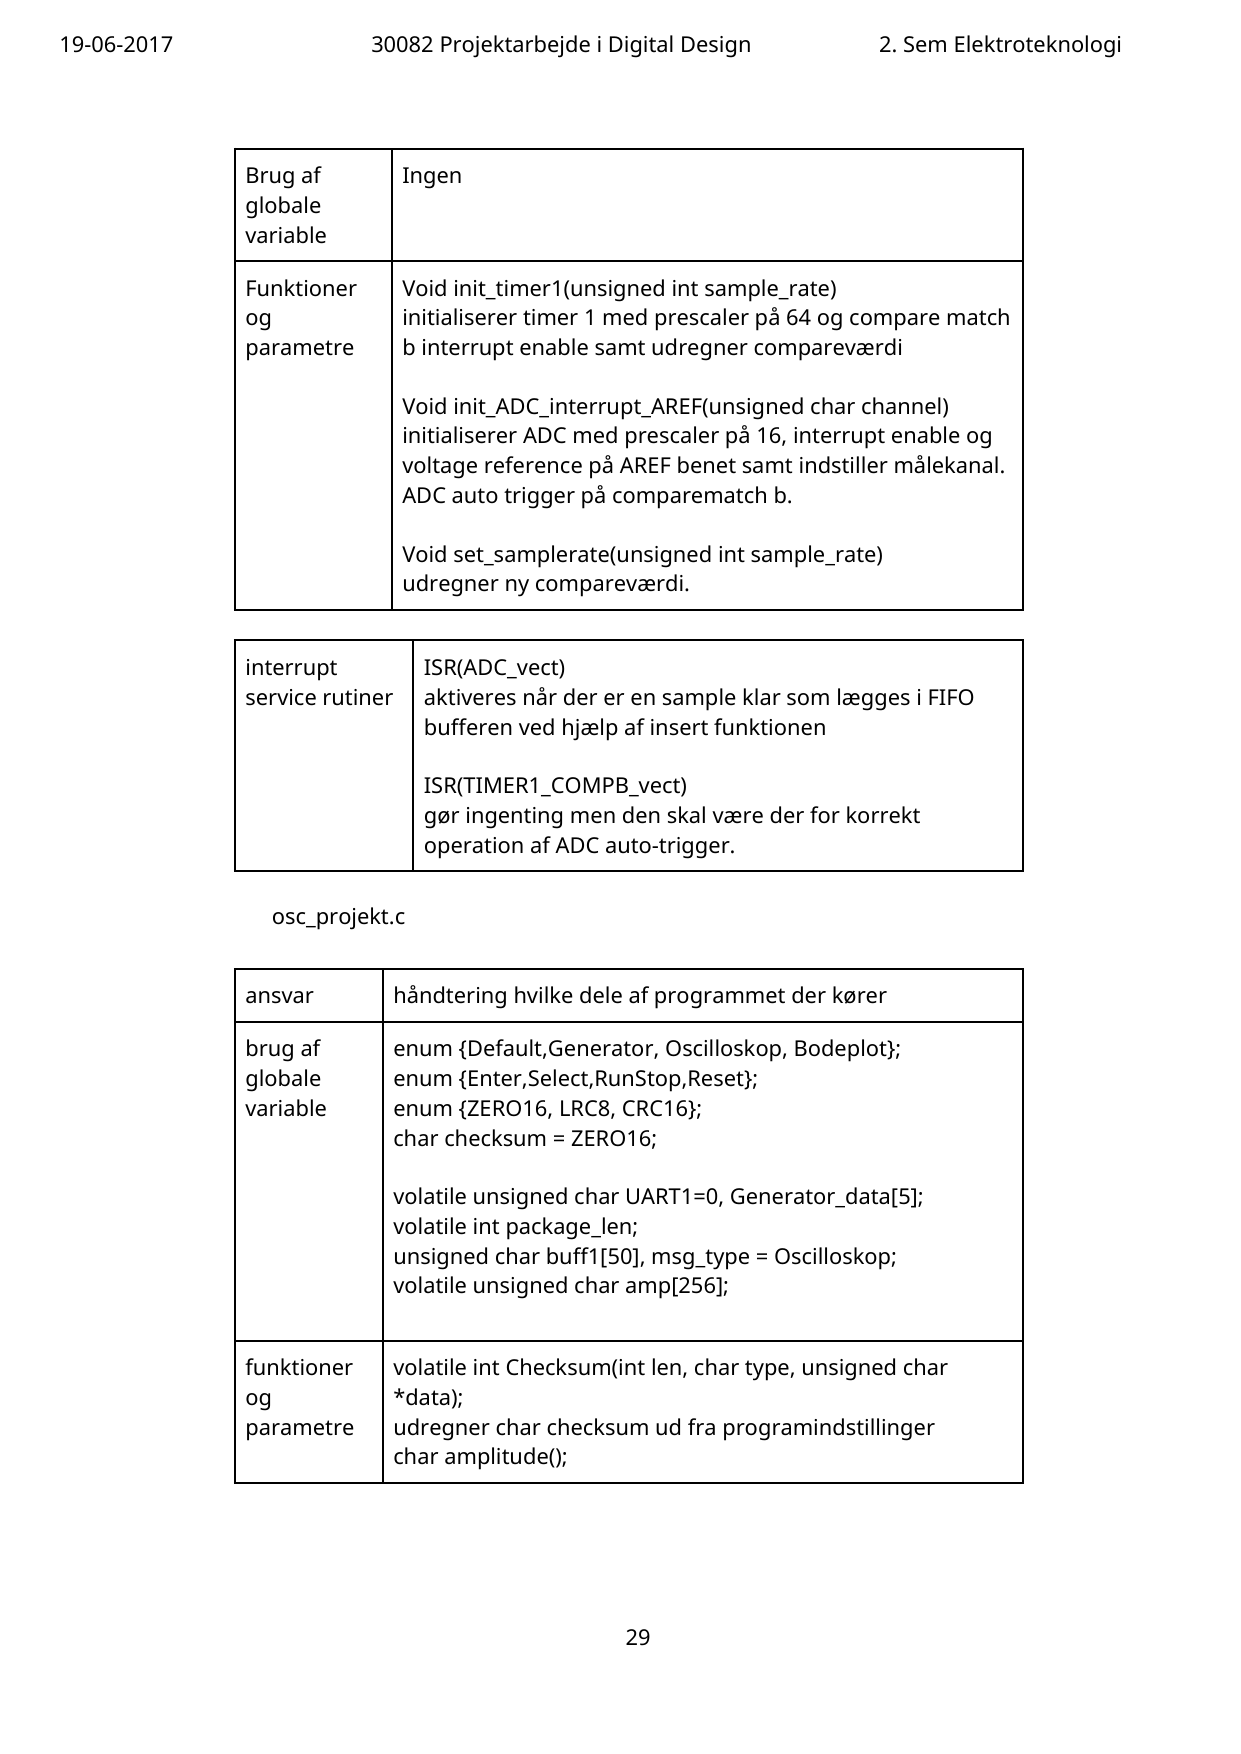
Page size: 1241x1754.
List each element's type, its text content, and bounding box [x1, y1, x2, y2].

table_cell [384, 1342, 1022, 1482]
table_header håndtering hvilke dele af programmet der kører [384, 970, 1022, 1021]
text osc_projekt.c [236, 901, 1004, 930]
table_cell Void init_timer1(unsigned int sample_rate) initialiserer timer 1 med prescaler på 64 og compare match b interrupt enable samt udregner compareværdi Void init_ADC_interrupt_AREF(unsigned char channel) initialiserer ADC med prescaler på 16, interrupt enable og voltage reference på AREF benet samt indstiller målekanal. ADC auto trigger på comparematch b. Void set_samplerate(unsigned int sample_rate) udregner ny compareværdi. [393, 262, 1022, 608]
table_cell Brug af globale variable [236, 150, 391, 260]
table_cell Funktioner og parametre [236, 262, 391, 608]
table_cell Ingen [393, 150, 1022, 260]
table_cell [236, 1342, 382, 1482]
table_header ansvar [236, 970, 382, 1021]
table_cell brug af globale variable [236, 1023, 382, 1339]
table_cell enum {Default,Generator, Oscilloskop, Bodeplot}; enum {Enter,Select,RunStop,Reset}; enum {ZERO16, LRC8, CRC16}; char checksum = ZERO16; volatile unsigned char UART1=0, Generator_data[5]; volatile int package_len; unsigned char buff1[50], msg_type = Oscilloskop; volatile unsigned char amp[256]; [384, 1023, 1022, 1339]
table_header interrupt service rutiner [236, 641, 412, 870]
table_header ISR(ADC_vect) aktiveres når der er en sample klar som lægges i FIFO bufferen ved hjælp af insert funktionen ISR(TIMER1_COMPB_vect) gør ingenting men den skal være der for korrekt operation af ADC auto-trigger. [414, 641, 1022, 870]
